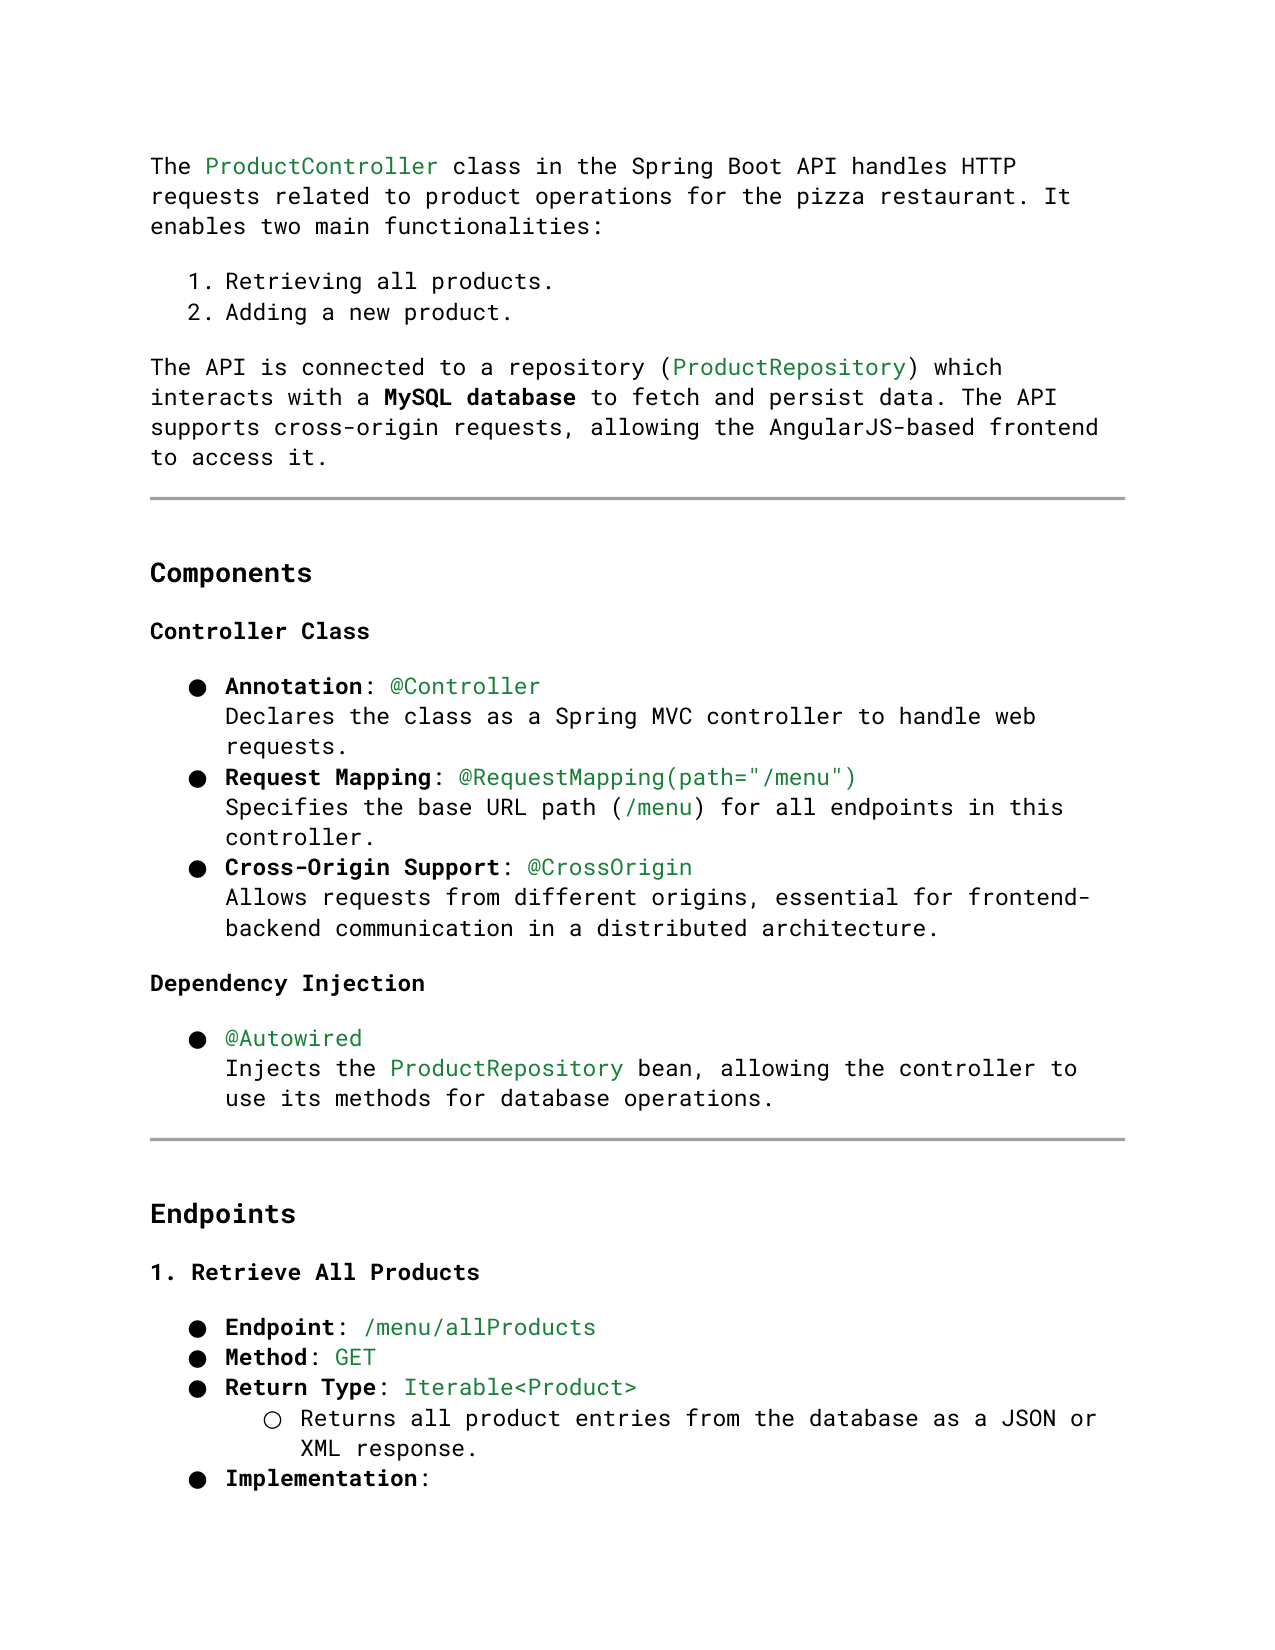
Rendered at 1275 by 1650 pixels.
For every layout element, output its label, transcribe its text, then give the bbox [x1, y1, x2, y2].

list Returns all product entries from the database as a JSON or XML response. [262, 1402, 1125, 1462]
list Endpoint: /menu/allProducts [187, 1311, 1125, 1341]
list Retrieving all products. [187, 266, 1125, 296]
list Annotation: @Controller Declares the class as a Spring MVC controller to handle web requests. [187, 670, 1125, 761]
text The ProductController class in the Spring Boot API handles HTTP requests related to product operations for the pizza restaurant. It enables two main functionalities: [150, 150, 1125, 241]
list Cross-Origin Support: @CrossOrigin Allows requests from different origins, essential for frontend-backend communication in a distributed architecture. [187, 851, 1125, 942]
subtitle Components [150, 554, 1125, 590]
list Adding a new product. [187, 296, 1125, 326]
subtitle Endpoints [150, 1195, 1125, 1231]
text The API is connected to a repository (ProductRepository) which interacts with a MySQL database to fetch and persist data. The API supports cross-origin requests, allowing the AngularJS-based frontend to access it. [150, 351, 1125, 472]
subtitle Controller Class [150, 615, 1125, 645]
list @Autowired Injects the ProductRepository bean, allowing the controller to use its methods for database operations. [187, 1022, 1125, 1113]
list Return Type: Iterable<Product> [187, 1372, 1125, 1402]
subtitle Dependency Injection [150, 967, 1125, 997]
list Method: GET [187, 1341, 1125, 1372]
subtitle 1. Retrieve All Products [150, 1256, 1125, 1286]
list Implementation: [187, 1462, 1125, 1492]
list Request Mapping: @RequestMapping(path="/menu") Specifies the base URL path (/menu) for all endpoints in this controller. [187, 761, 1125, 851]
